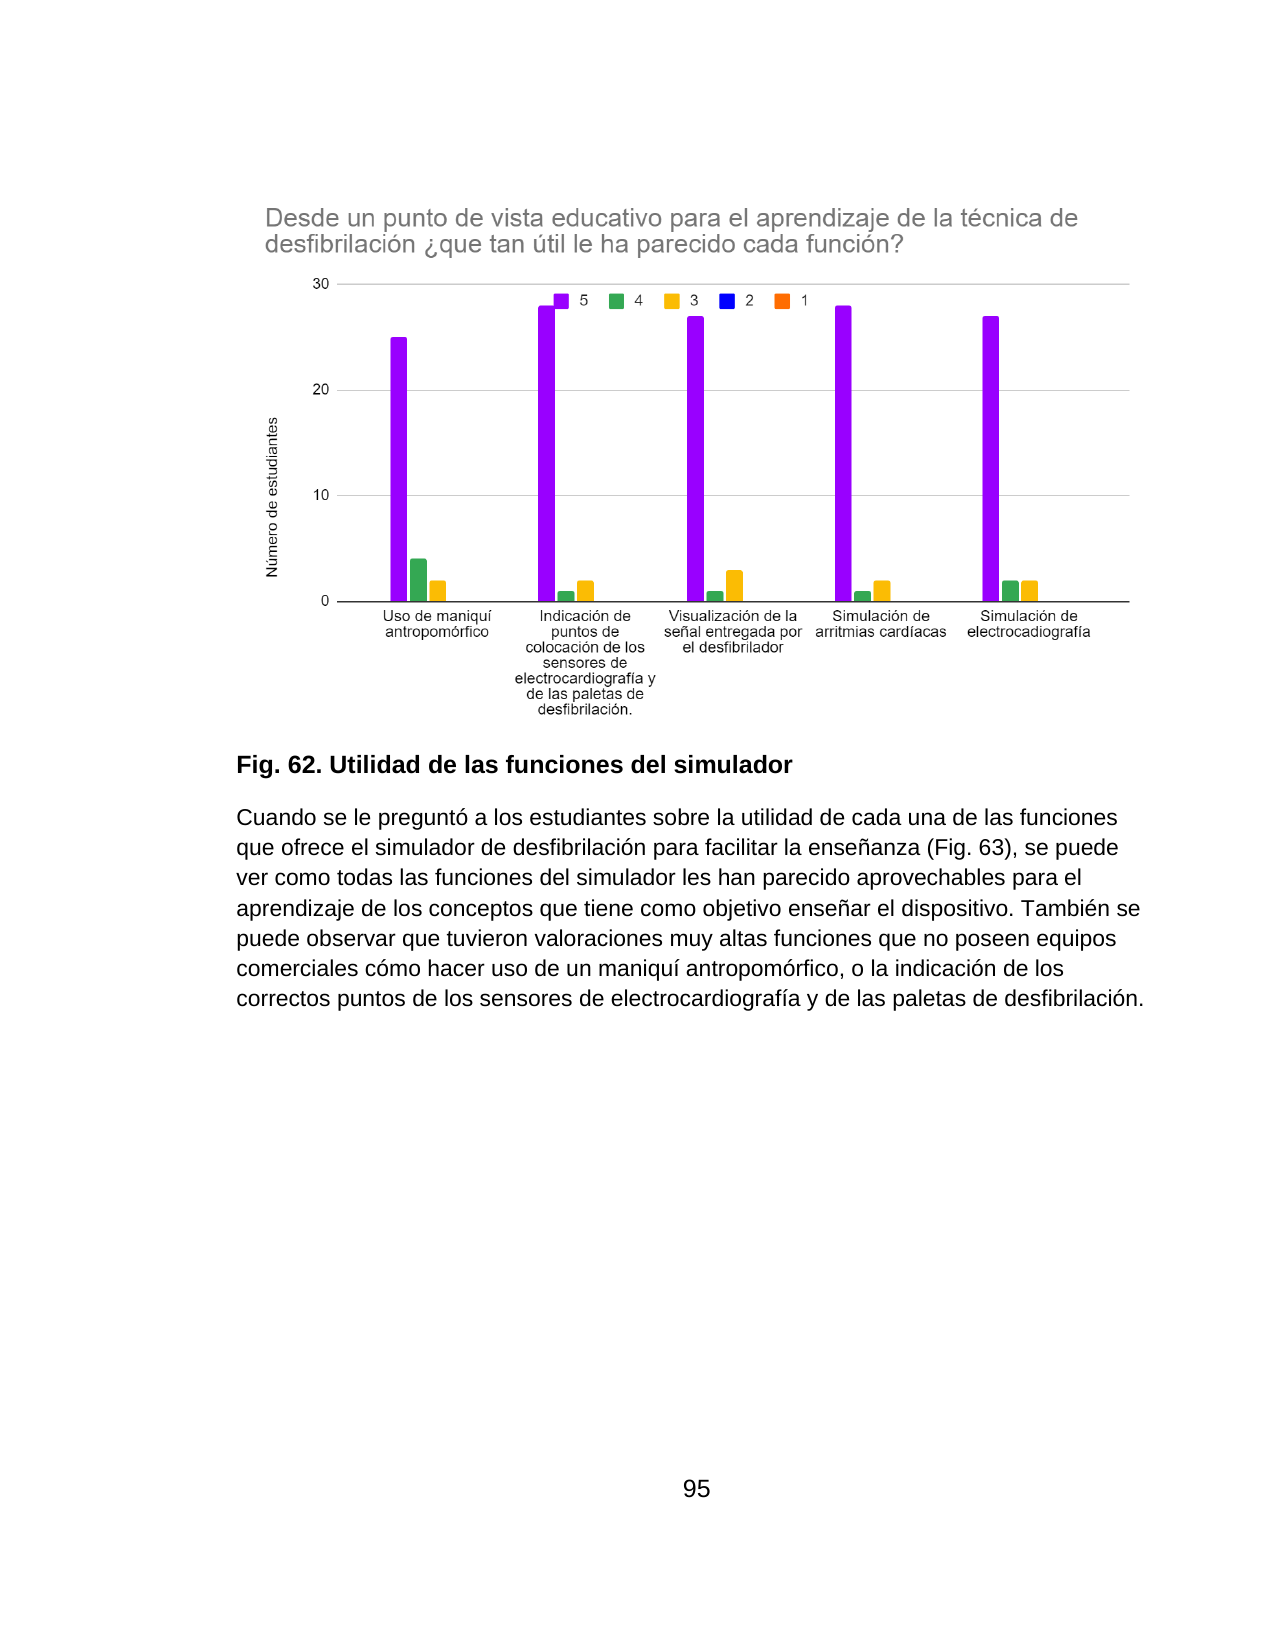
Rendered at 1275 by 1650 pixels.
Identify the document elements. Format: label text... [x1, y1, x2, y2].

text Cuando se le preguntó a los estudiantes sobre la utilidad de cada una de las funciones que ofrece el simulador de desfibrilación para facilitar la enseñanza (Fig. 63), se puede ver como todas las funciones del simulador les han parecido aprovechables para el aprendizaje de los conceptos que tiene como objetivo enseñar el dispositivo. También se puede observar que tuvieron valoraciones muy altas funciones que no poseen equipos comerciales cómo hacer uso de un maniquí antropomórfico, o la indicación de los correctos puntos de los sensores de electrocardiografía y de las paletas de desfibrilación. [236, 804, 1157, 1012]
picture [236, 177, 1157, 746]
